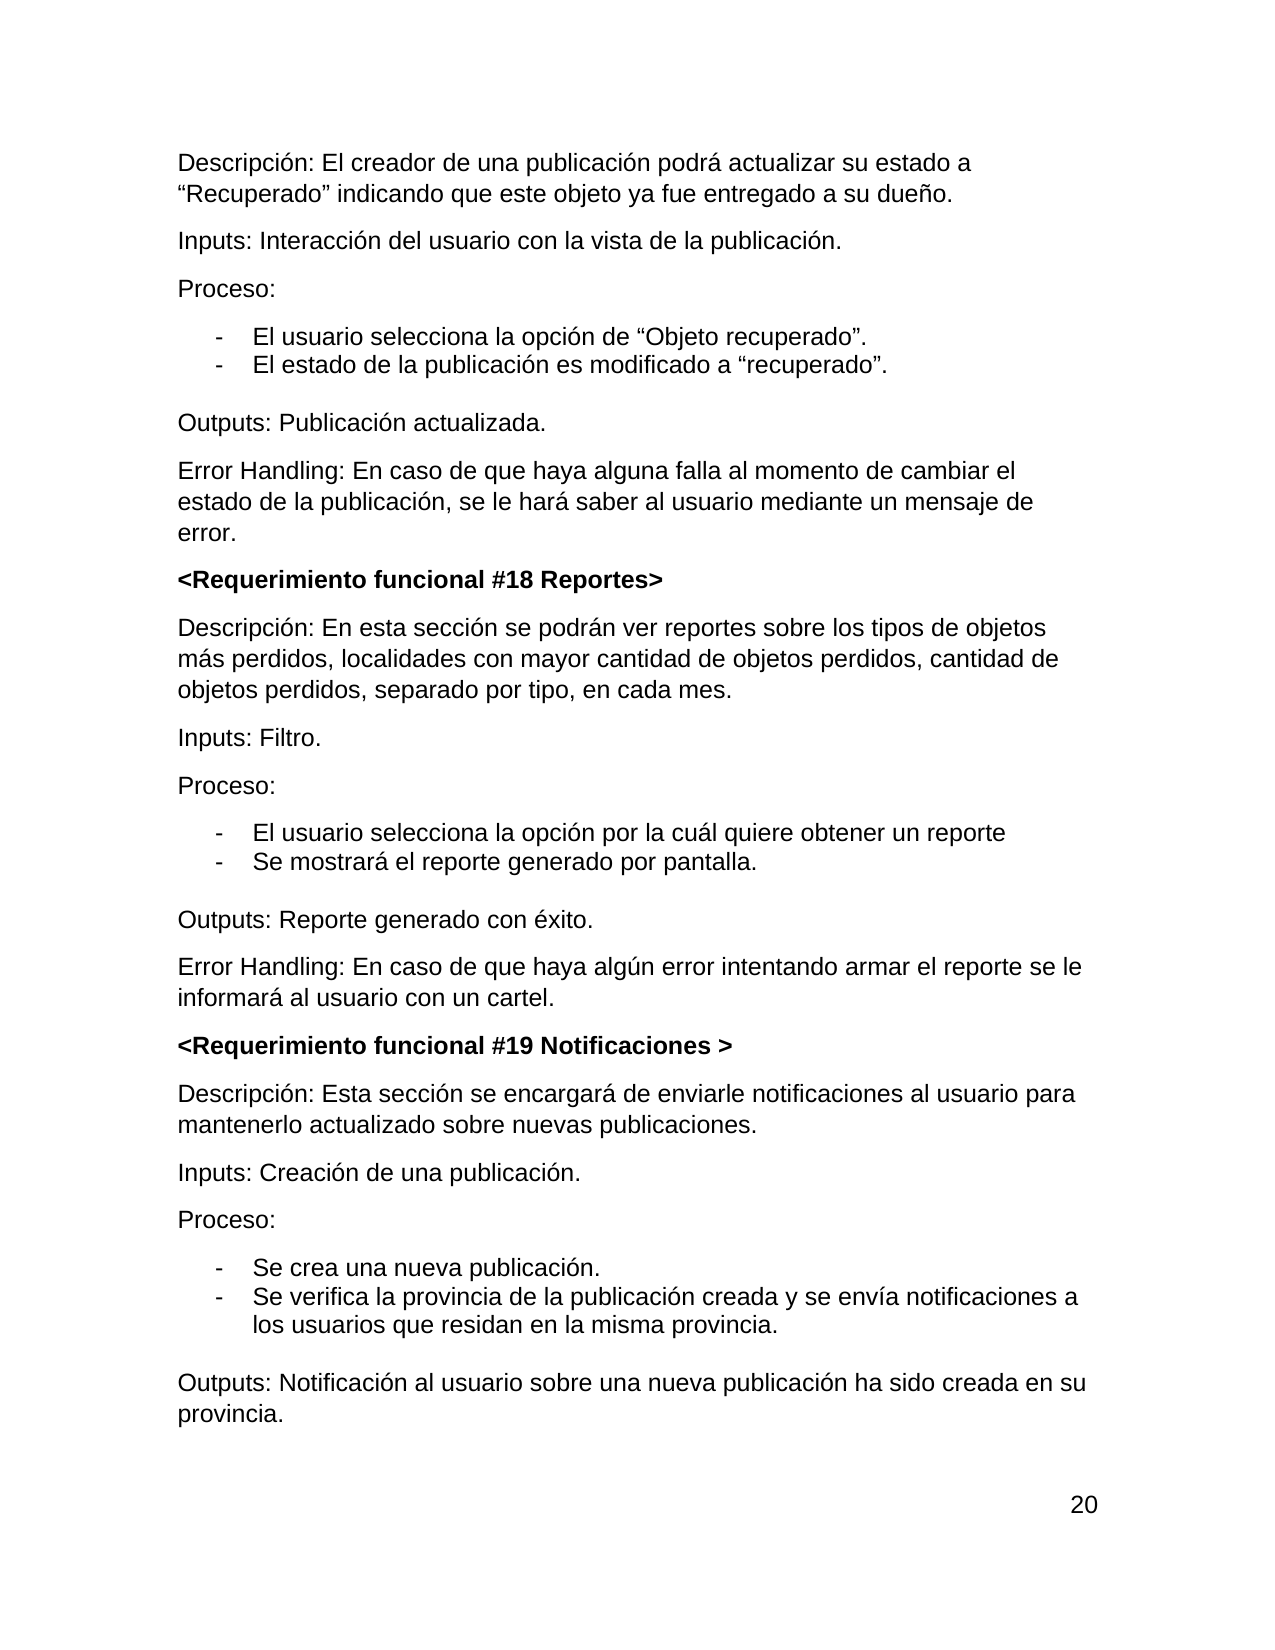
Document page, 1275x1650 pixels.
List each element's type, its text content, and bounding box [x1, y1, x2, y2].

text Error Handling: En caso de que haya algún error intentando armar el reporte se le informará al usuario con un cartel. [177, 952, 1098, 1012]
text Inputs: Interacción del usuario con la vista de la publicación. [177, 226, 1098, 255]
list Se mostrará el reporte generado por pantalla. [215, 847, 1098, 876]
text Proceso: [177, 1205, 1098, 1234]
text Outputs: Publicación actualizada. [177, 408, 1098, 437]
list Se crea una nueva publicación. [215, 1253, 1098, 1282]
list El usuario selecciona la opción de “Objeto recuperado”. [215, 322, 1098, 351]
text Outputs: Notificación al usuario sobre una nueva publicación ha sido creada en su provincia. [177, 1368, 1098, 1428]
text <Requerimiento funcional #18 Reportes> [177, 566, 1098, 594]
text Proceso: [177, 274, 1098, 303]
text Inputs: Creación de una publicación. [177, 1158, 1098, 1186]
text Descripción: El creador de una publicación podrá actualizar su estado a “Recuperado” indicando que este objeto ya fue entregado a su dueño. [177, 148, 1098, 207]
text Proceso: [177, 771, 1098, 799]
text <Requerimiento funcional #19 Notificaciones > [177, 1031, 1098, 1060]
text Inputs: Filtro. [177, 723, 1098, 752]
text Descripción: Esta sección se encargará de enviarle notificaciones al usuario para mantenerlo actualizado sobre nuevas publicaciones. [177, 1079, 1098, 1139]
list Se verifica la provincia de la publicación creada y se envía notificaciones a los usuarios que residan en la misma provincia. [215, 1282, 1098, 1339]
text Outputs: Reporte generado con éxito. [177, 905, 1098, 933]
list El estado de la publicación es modificado a “recuperado”. [215, 351, 1098, 379]
text Descripción: En esta sección se podrán ver reportes sobre los tipos de objetos más perdidos, localidades con mayor cantidad de objetos perdidos, cantidad de objetos perdidos, separado por tipo, en cada mes. [177, 613, 1098, 704]
text Error Handling: En caso de que haya alguna falla al momento de cambiar el estado de la publicación, se le hará saber al usuario mediante un mensaje de error. [177, 456, 1098, 547]
list El usuario selecciona la opción por la cuál quiere obtener un reporte [215, 818, 1098, 847]
